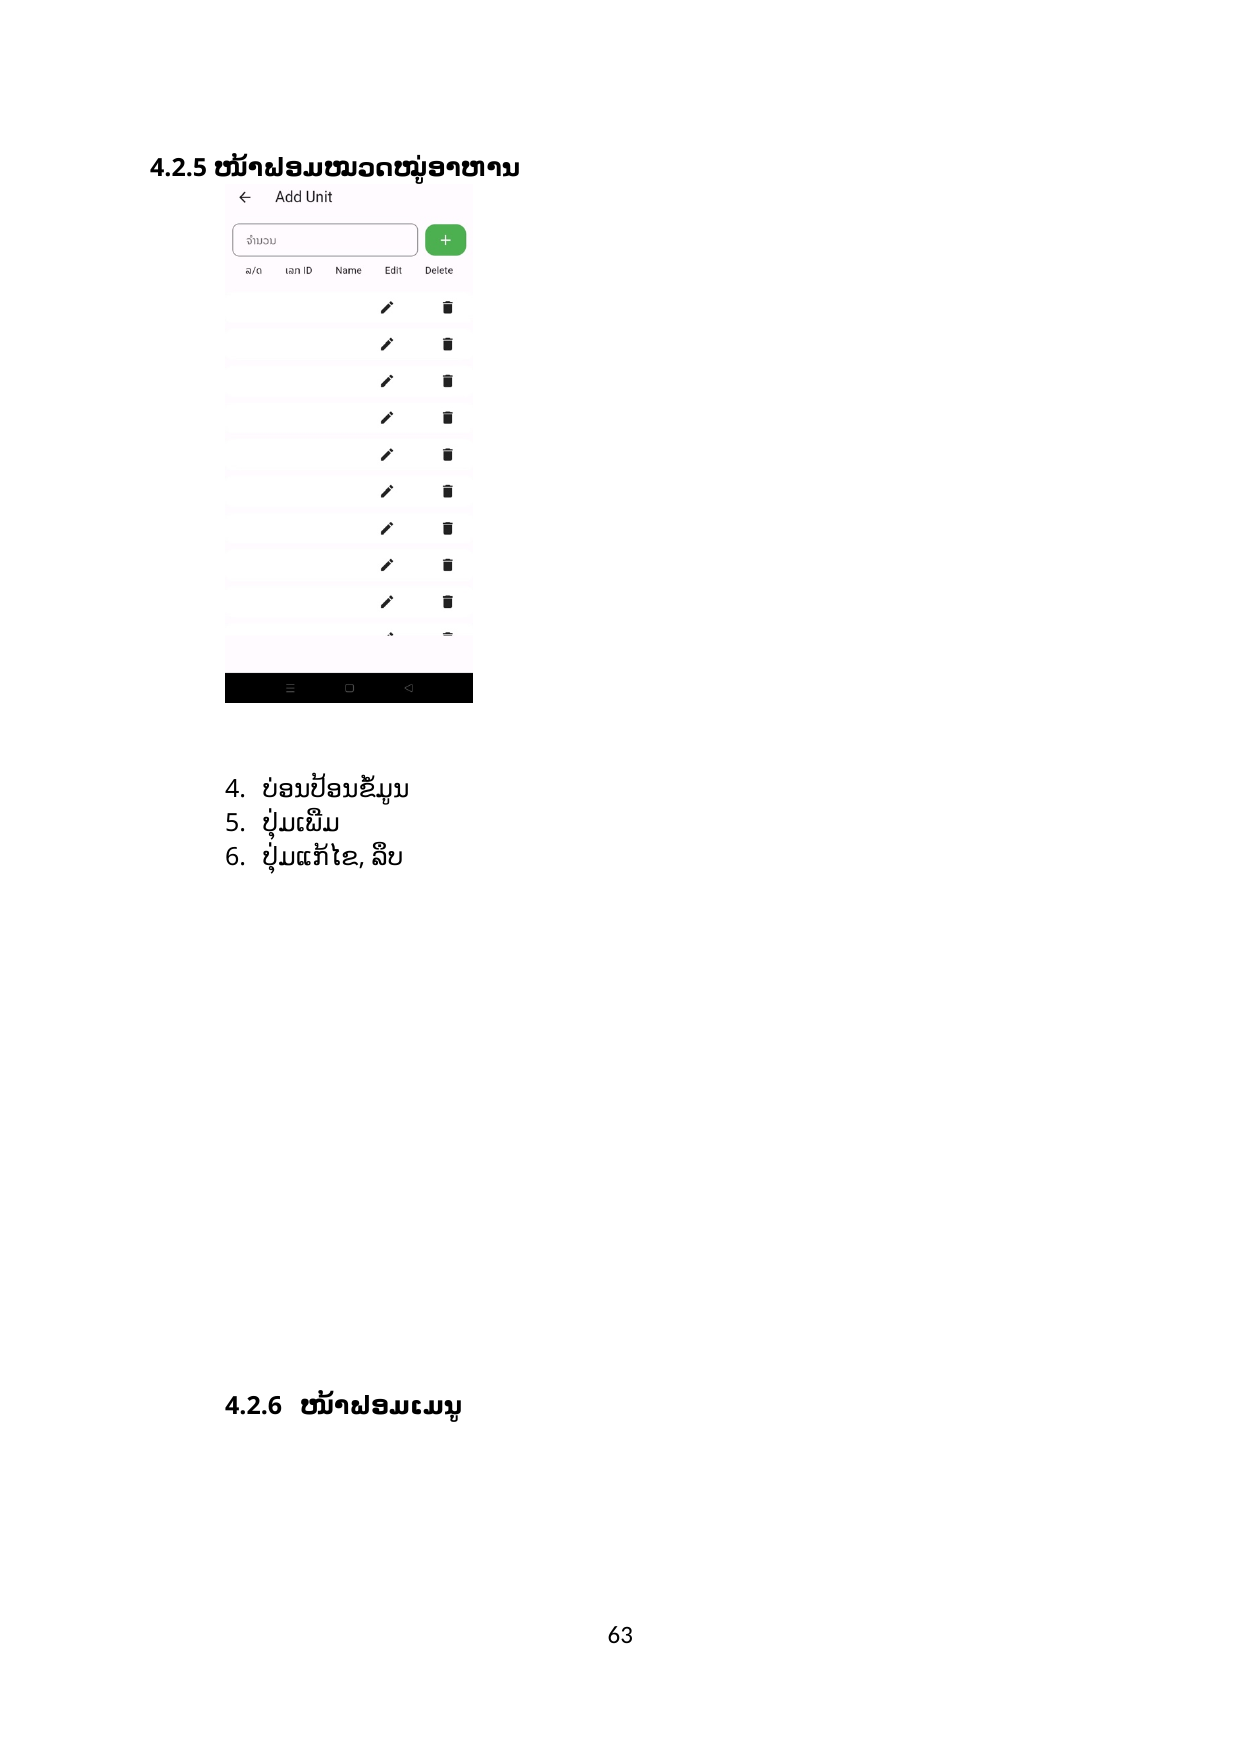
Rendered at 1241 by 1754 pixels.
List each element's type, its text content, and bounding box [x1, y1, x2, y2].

subtitle ໜ້າຟອມເມນູ [225, 1388, 1090, 1422]
list ປຸ່ມເພືມ [225, 805, 1090, 839]
picture [225, 184, 473, 703]
list ບ່ອນປ້ອນຂໍ້ມູນ [225, 771, 1090, 805]
subtitle 4.2.5 ໜ້າຟອມໝວດໝູ່ອາຫານ [150, 150, 1090, 184]
list ປຸ່ມແກ້ໄຂ, ລຶບ [225, 839, 1090, 873]
